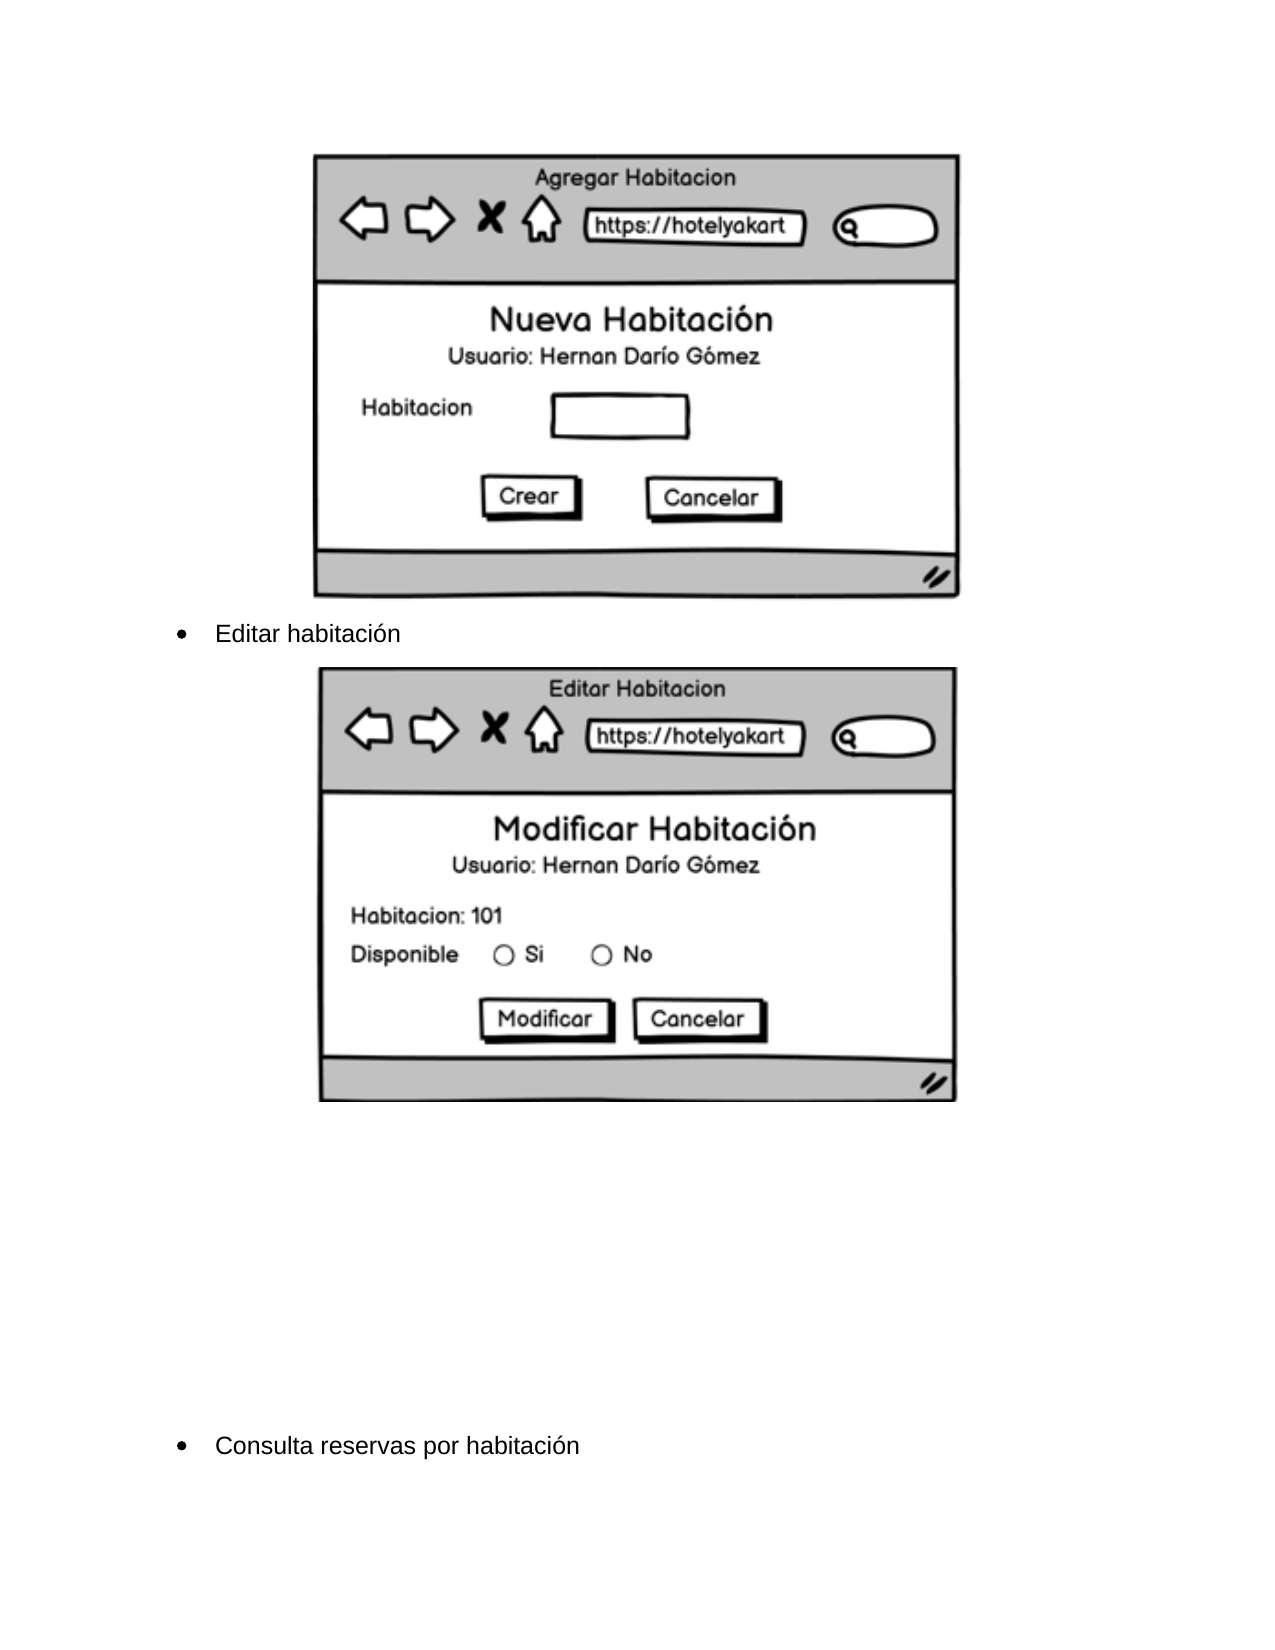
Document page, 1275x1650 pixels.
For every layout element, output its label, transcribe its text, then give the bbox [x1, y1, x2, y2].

list Editar habitación [177, 619, 1098, 648]
picture [312, 667, 963, 1102]
picture [312, 147, 963, 601]
list Consulta reservas por habitación [177, 1431, 1098, 1460]
